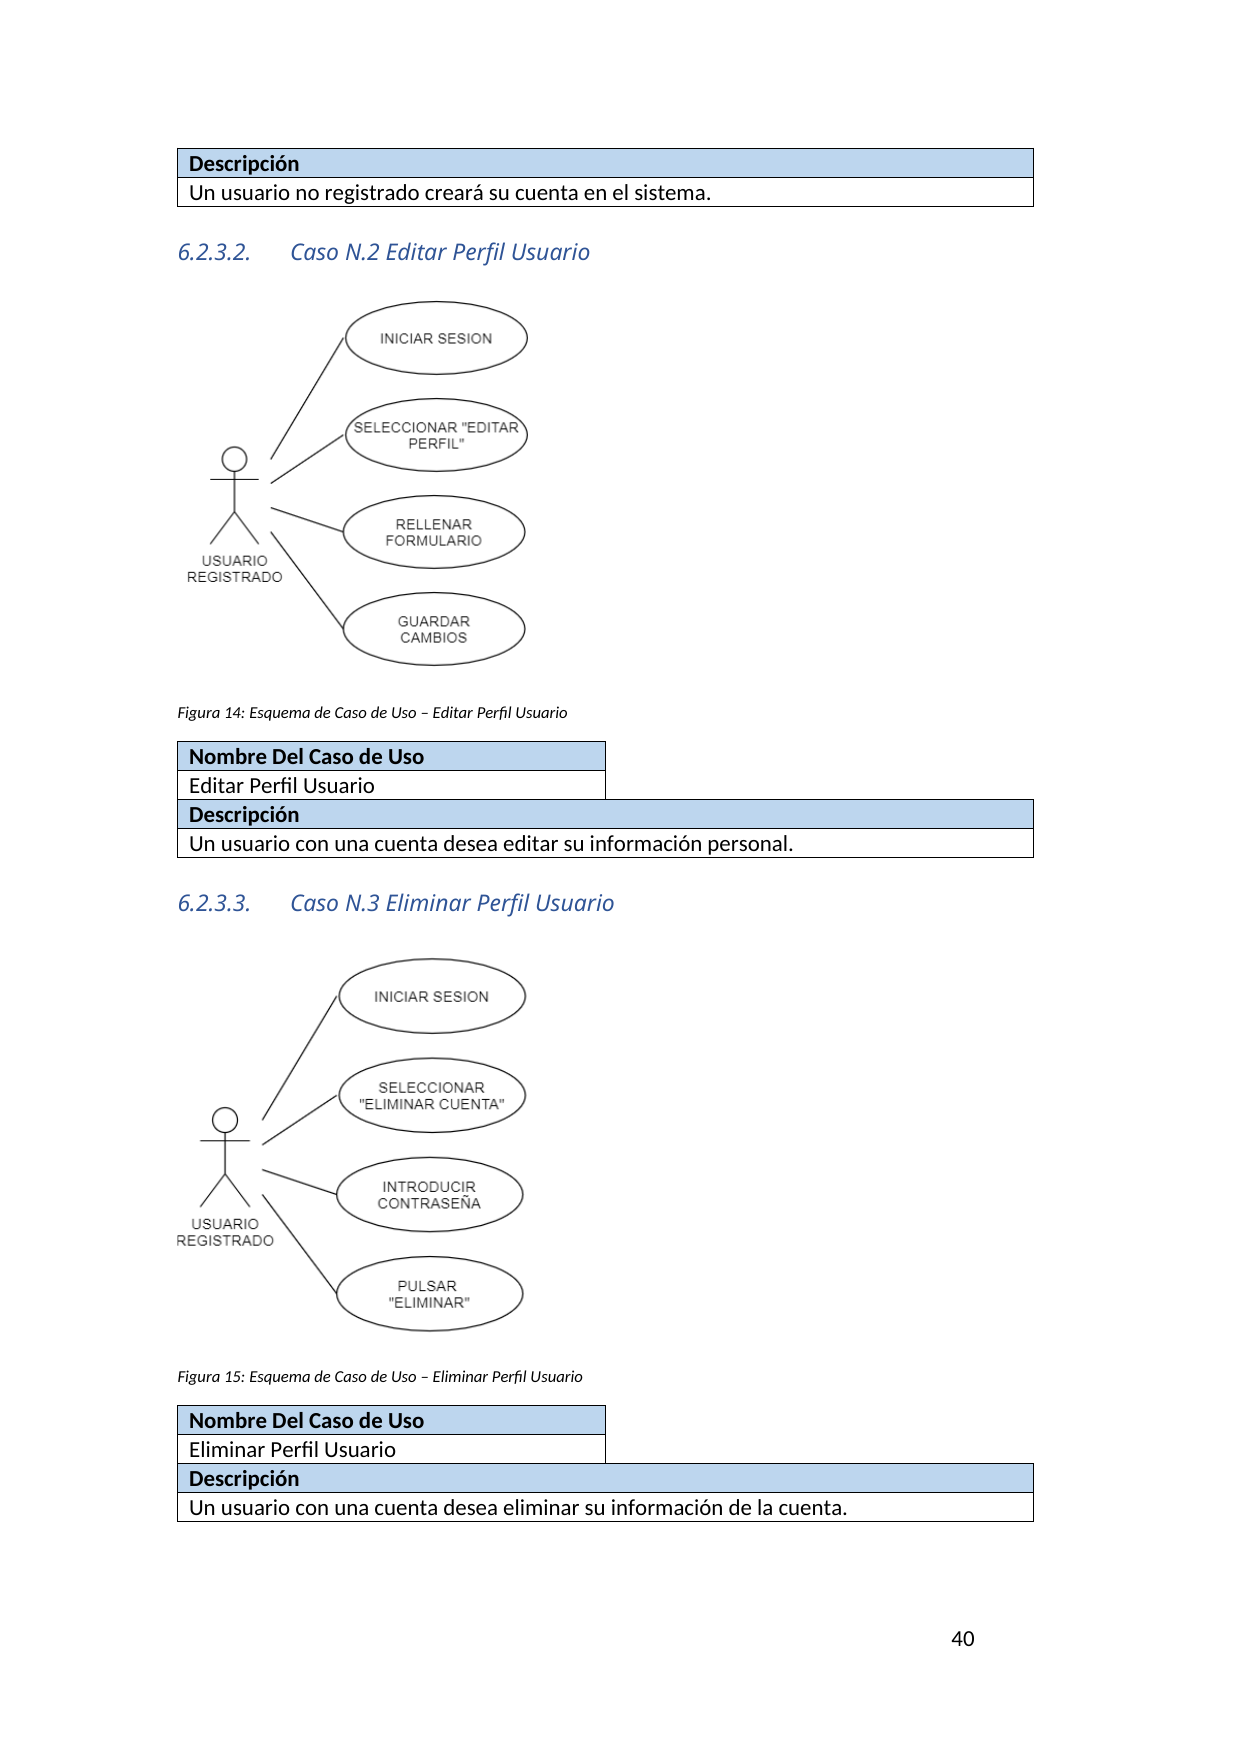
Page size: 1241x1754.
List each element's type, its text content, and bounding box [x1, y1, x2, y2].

table_cell Descripción [178, 1464, 1033, 1492]
table_cell Un usuario con una cuenta desea editar su información personal. [178, 829, 1033, 857]
table_cell Un usuario no registrado creará su cuenta en el sistema. [178, 178, 1033, 206]
text Figura 14: Esquema de Caso de Uso – Editar Perfil Usuario [177, 702, 974, 723]
picture [177, 946, 541, 1348]
table_header Nombre Del Caso de Uso [178, 742, 605, 770]
table_cell Editar Perfil Usuario [178, 771, 605, 799]
table_cell Descripción [178, 800, 1033, 828]
picture [177, 294, 540, 684]
subtitle Caso N.3 Eliminar Perfil Usuario [177, 887, 974, 919]
subtitle Caso N.2 Editar Perfil Usuario [177, 236, 974, 267]
table_cell Descripción [178, 149, 1033, 177]
table_cell Un usuario con una cuenta desea eliminar su información de la cuenta. [178, 1493, 1033, 1521]
table_header Nombre Del Caso de Uso [178, 1406, 605, 1434]
text Figura 15: Esquema de Caso de Uso – Eliminar Perfil Usuario [177, 1366, 974, 1387]
table_cell Eliminar Perfil Usuario [178, 1435, 605, 1463]
